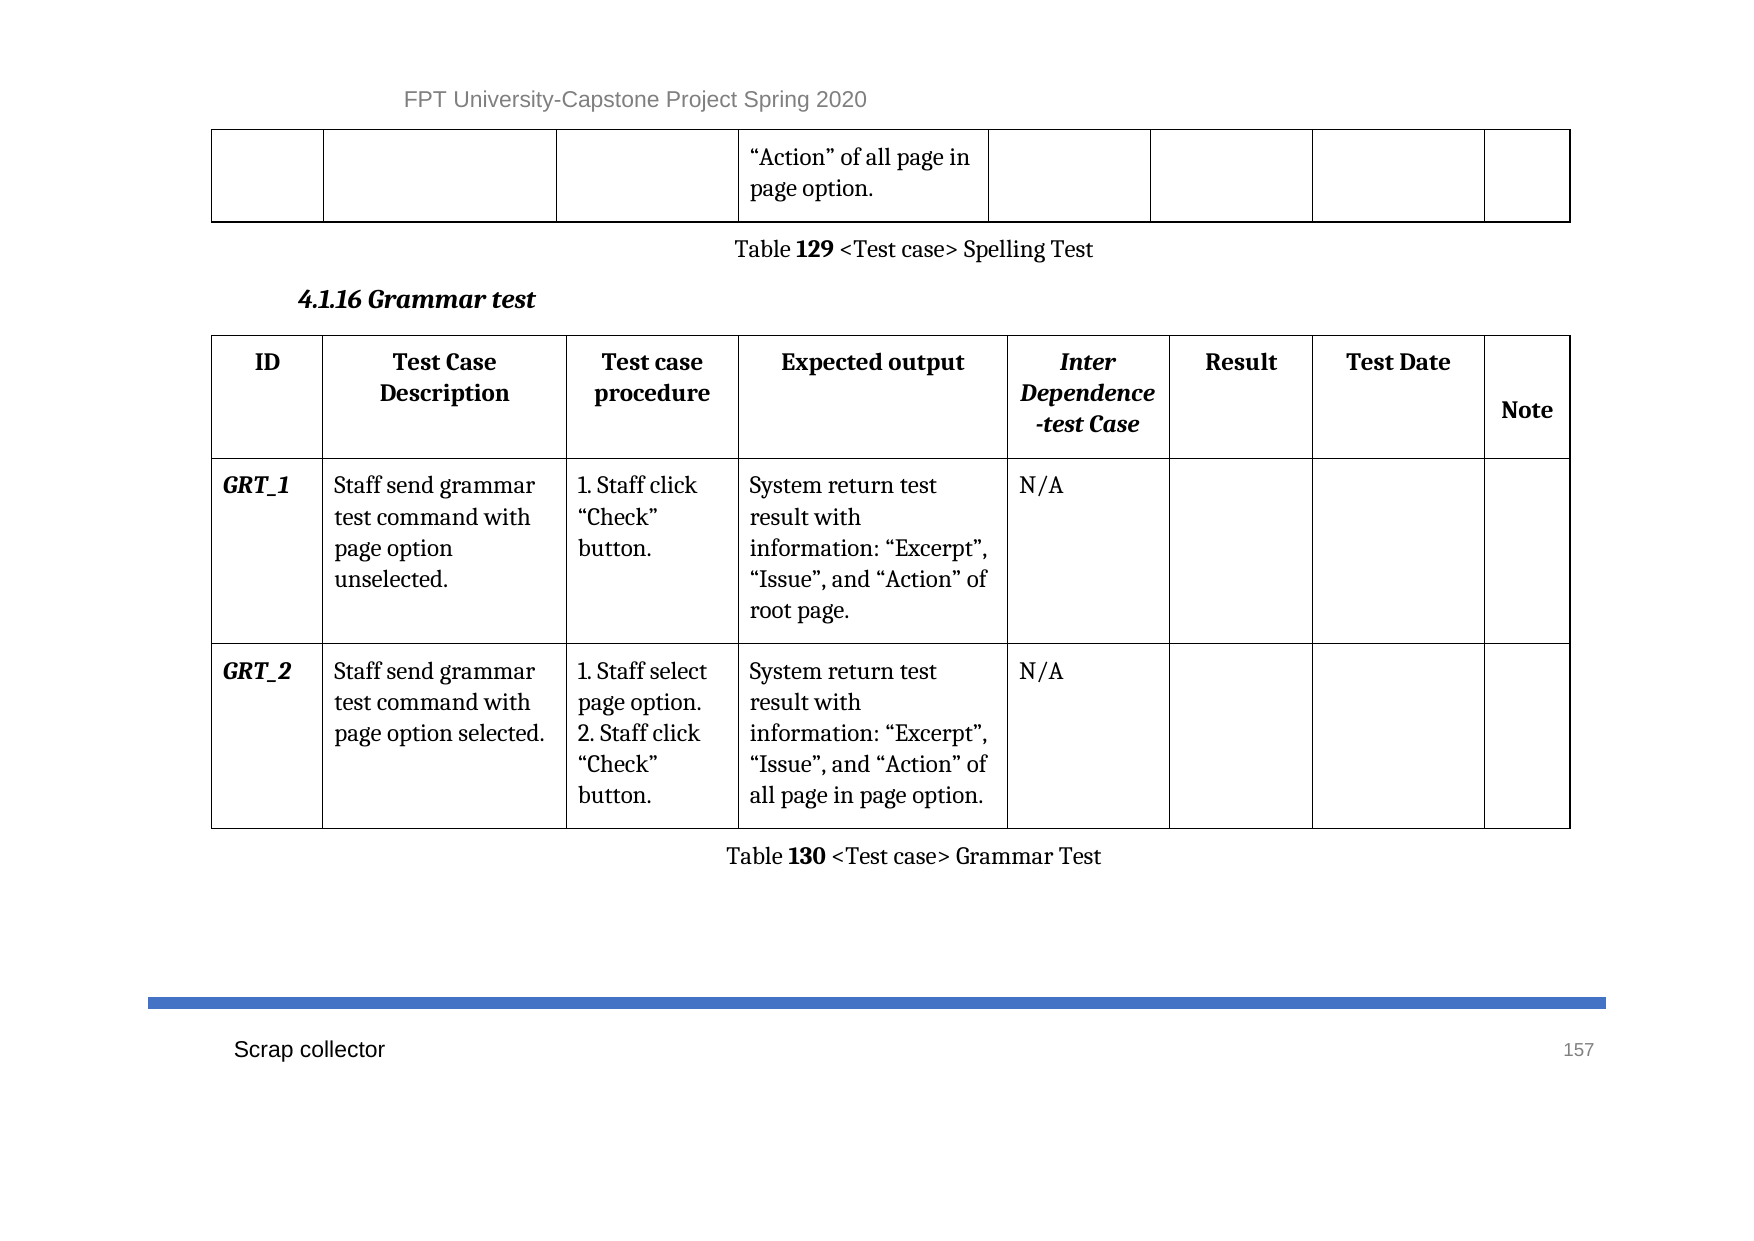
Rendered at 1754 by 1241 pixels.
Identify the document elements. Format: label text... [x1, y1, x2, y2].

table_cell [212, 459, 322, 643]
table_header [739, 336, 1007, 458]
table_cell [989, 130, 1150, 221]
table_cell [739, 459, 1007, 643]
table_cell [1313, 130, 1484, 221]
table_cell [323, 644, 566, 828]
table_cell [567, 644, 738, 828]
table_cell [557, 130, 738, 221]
text 4.1.16 Grammar test [185, 284, 1606, 316]
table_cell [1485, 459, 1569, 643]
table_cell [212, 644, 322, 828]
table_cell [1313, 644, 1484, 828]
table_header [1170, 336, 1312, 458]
text Table 130 <Test case> Grammar Test [148, 842, 1606, 871]
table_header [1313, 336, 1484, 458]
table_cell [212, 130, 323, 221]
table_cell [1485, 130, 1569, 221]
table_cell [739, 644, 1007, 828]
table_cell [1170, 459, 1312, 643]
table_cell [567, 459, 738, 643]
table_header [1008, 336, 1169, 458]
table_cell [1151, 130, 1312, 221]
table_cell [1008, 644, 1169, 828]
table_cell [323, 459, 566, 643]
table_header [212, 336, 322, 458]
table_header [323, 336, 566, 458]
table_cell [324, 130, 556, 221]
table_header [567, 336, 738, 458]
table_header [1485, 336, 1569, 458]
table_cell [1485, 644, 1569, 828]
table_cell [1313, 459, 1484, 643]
text Table 129 <Test case> Spelling Test [148, 235, 1606, 264]
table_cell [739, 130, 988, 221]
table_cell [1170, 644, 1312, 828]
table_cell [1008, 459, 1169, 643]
